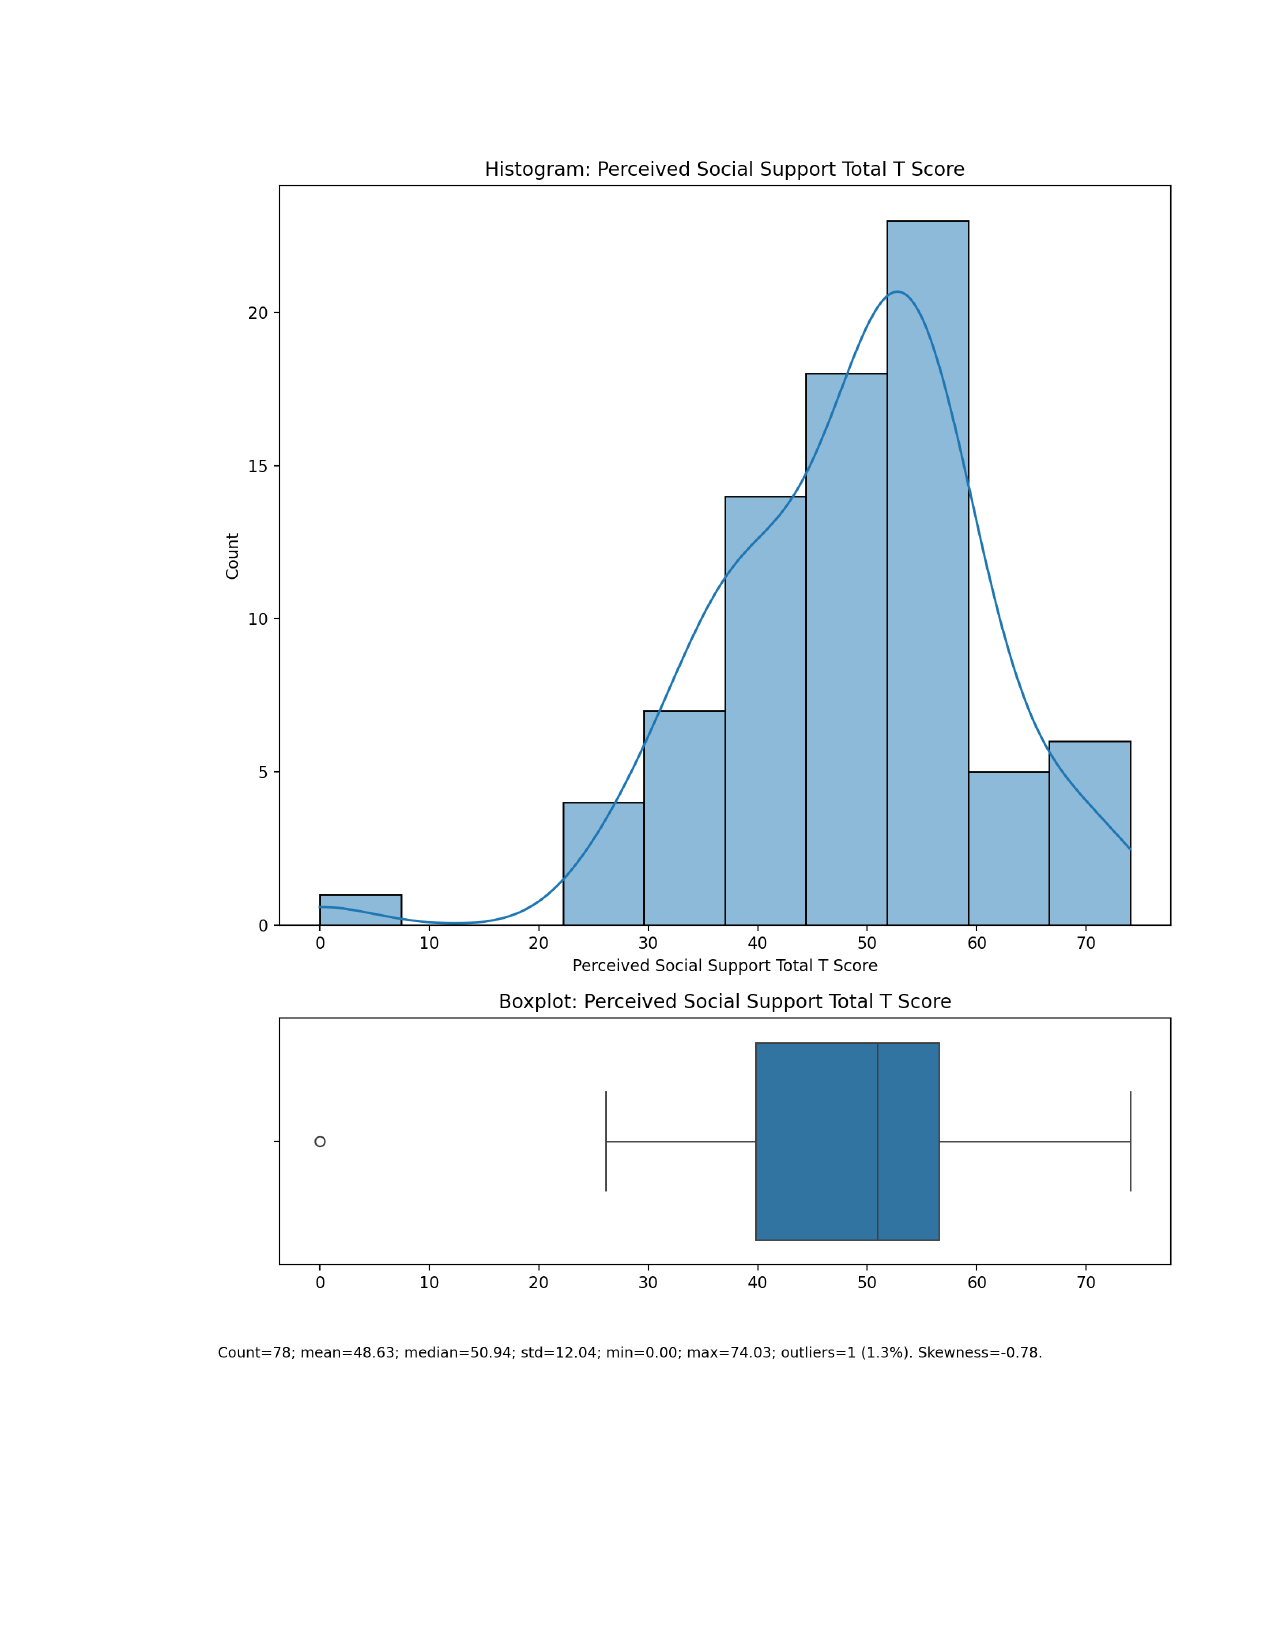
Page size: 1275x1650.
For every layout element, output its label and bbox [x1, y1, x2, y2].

picture [206, 150, 1182, 1371]
